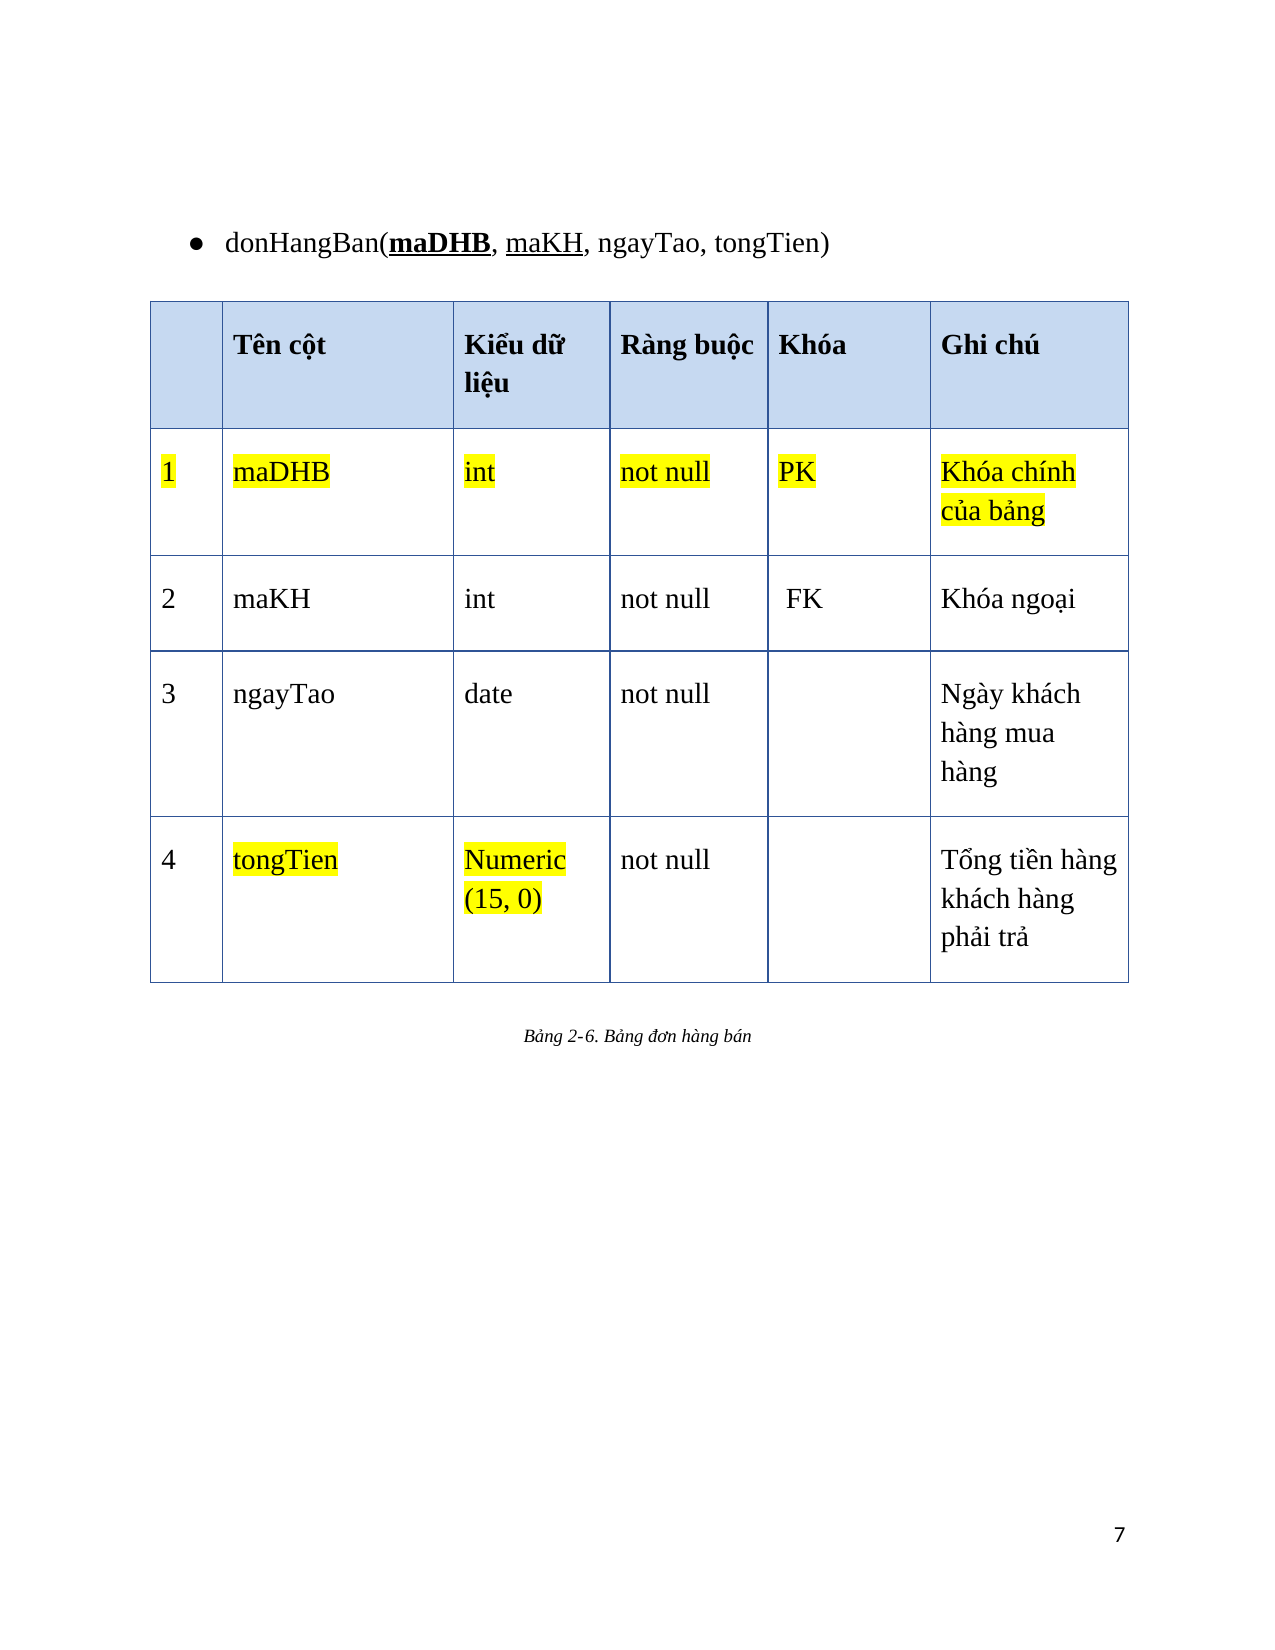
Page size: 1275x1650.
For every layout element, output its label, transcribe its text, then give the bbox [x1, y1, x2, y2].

table_cell not null [611, 817, 767, 982]
table_cell [769, 652, 930, 816]
table_cell Numeric (15, 0) [454, 817, 609, 982]
table_cell Ngày khách hàng mua hàng [931, 652, 1128, 816]
table_header Kiểu dữ liệu [454, 302, 609, 428]
table_cell int [454, 429, 609, 555]
table_cell 2 [151, 556, 222, 650]
table_cell [769, 817, 930, 982]
table_header Khóa [769, 302, 930, 428]
table_cell FK [769, 556, 930, 650]
table_header [151, 302, 222, 428]
table_cell not null [611, 556, 767, 650]
table_cell Khóa chính của bảng [931, 429, 1128, 555]
table_cell not null [611, 652, 767, 816]
table_cell PK [769, 429, 930, 555]
list donHangBan(maDHB, maKH, ngayTao, tongTien) [187, 225, 1125, 259]
table_cell 4 [151, 817, 222, 982]
table_header Tên cột [223, 302, 453, 428]
table_header Ràng buộc [611, 302, 767, 428]
table_cell ngayTao [223, 652, 453, 816]
text Bảng 2-6. Bảng đơn hàng bán [150, 1025, 1125, 1047]
table_cell tongTien [223, 817, 453, 982]
table_cell maKH [223, 556, 453, 650]
table_cell 3 [151, 652, 222, 816]
table_cell not null [611, 429, 767, 555]
table_cell maDHB [223, 429, 453, 555]
table_cell Tổng tiền hàng khách hàng phải trả [931, 817, 1128, 982]
table_cell Khóa ngoại [931, 556, 1128, 650]
table_cell 1 [151, 429, 222, 555]
table_cell date [454, 652, 609, 816]
table_header Ghi chú [931, 302, 1128, 428]
table_cell int [454, 556, 609, 650]
